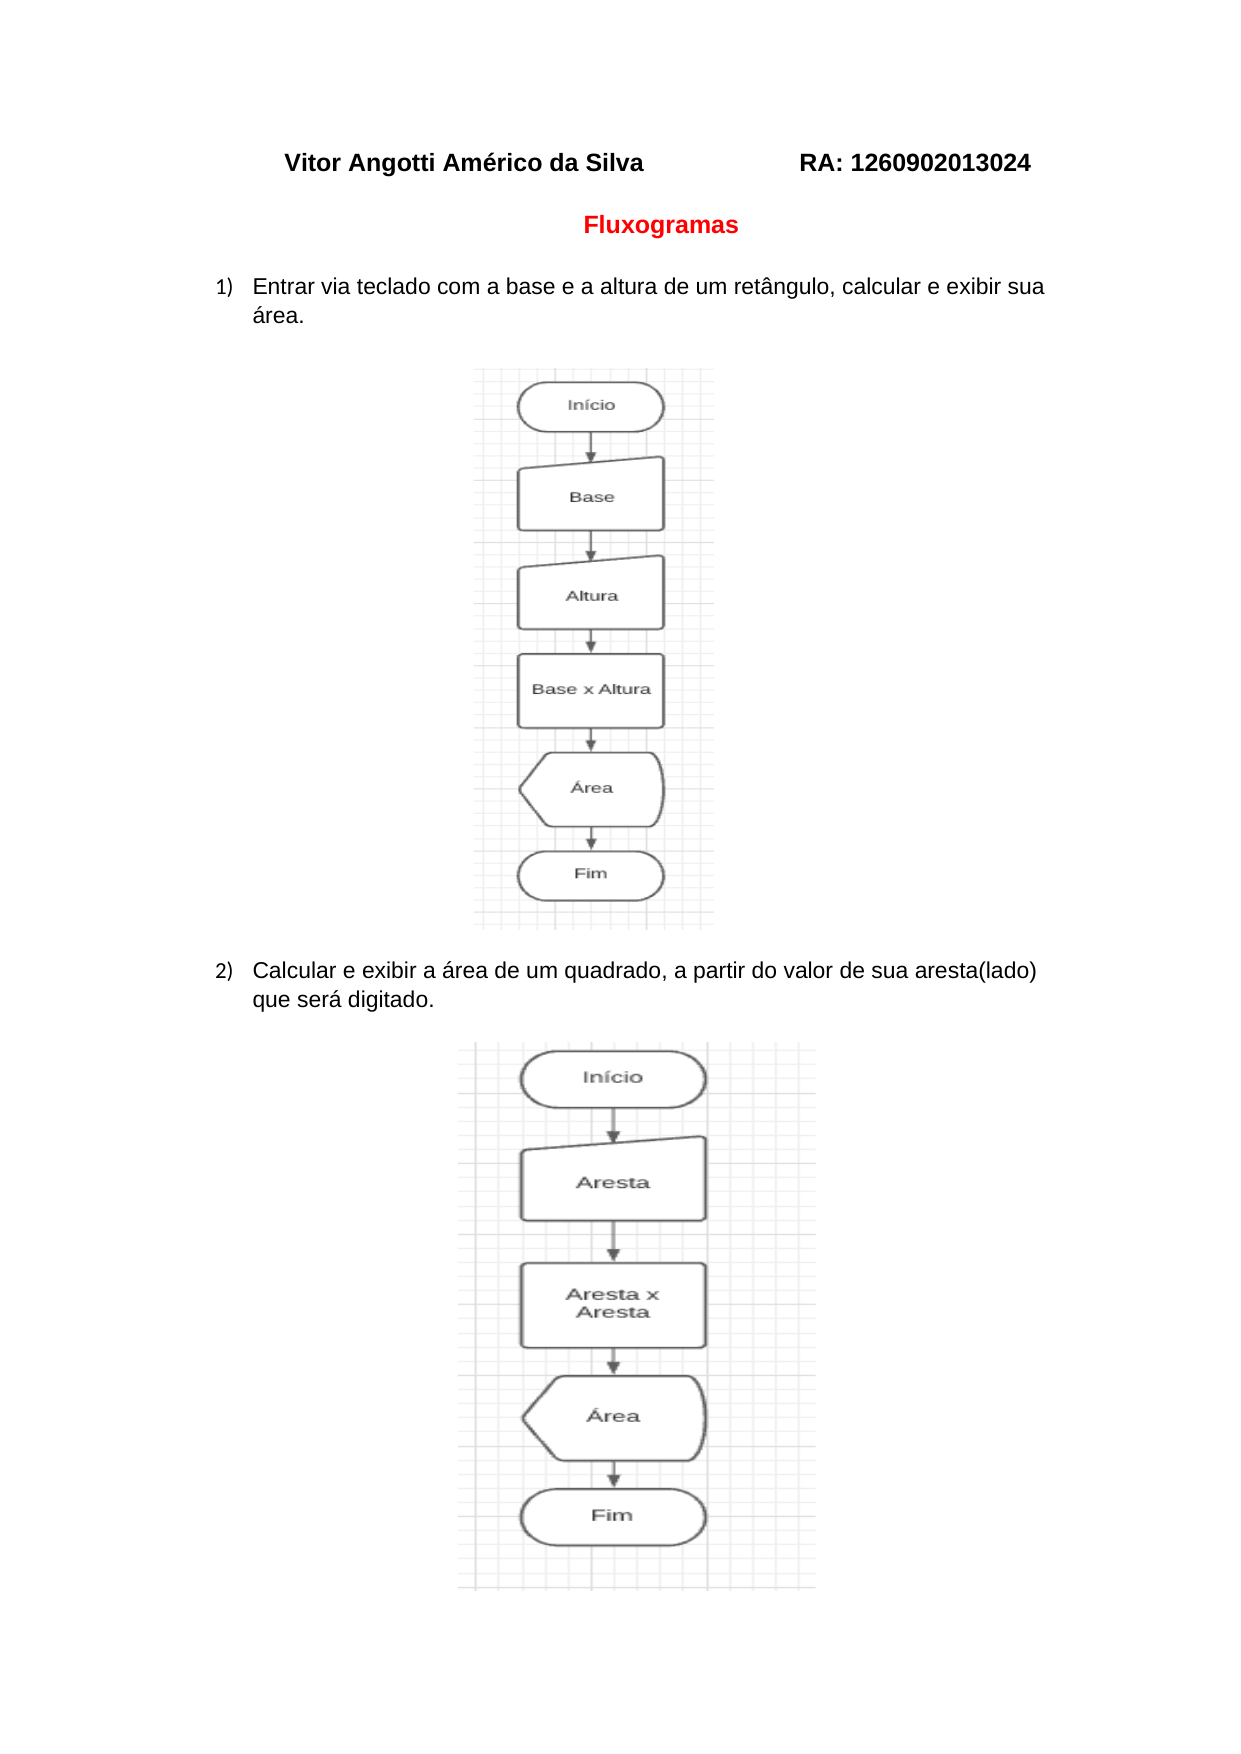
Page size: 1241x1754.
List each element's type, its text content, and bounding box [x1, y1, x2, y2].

list Fluxogramas [252, 210, 1063, 238]
list Vitor Angotti Américo da Silva RA: 1260902013024 [252, 148, 1063, 176]
picture [473, 368, 714, 930]
picture [457, 1042, 816, 1591]
list Calcular e exibir a área de um quadrado, a partir do valor de sua aresta(lado) que será digitado. [215, 956, 1063, 1013]
list Entrar via teclado com a base e a altura de um retângulo, calcular e exibir sua área. [215, 272, 1063, 328]
